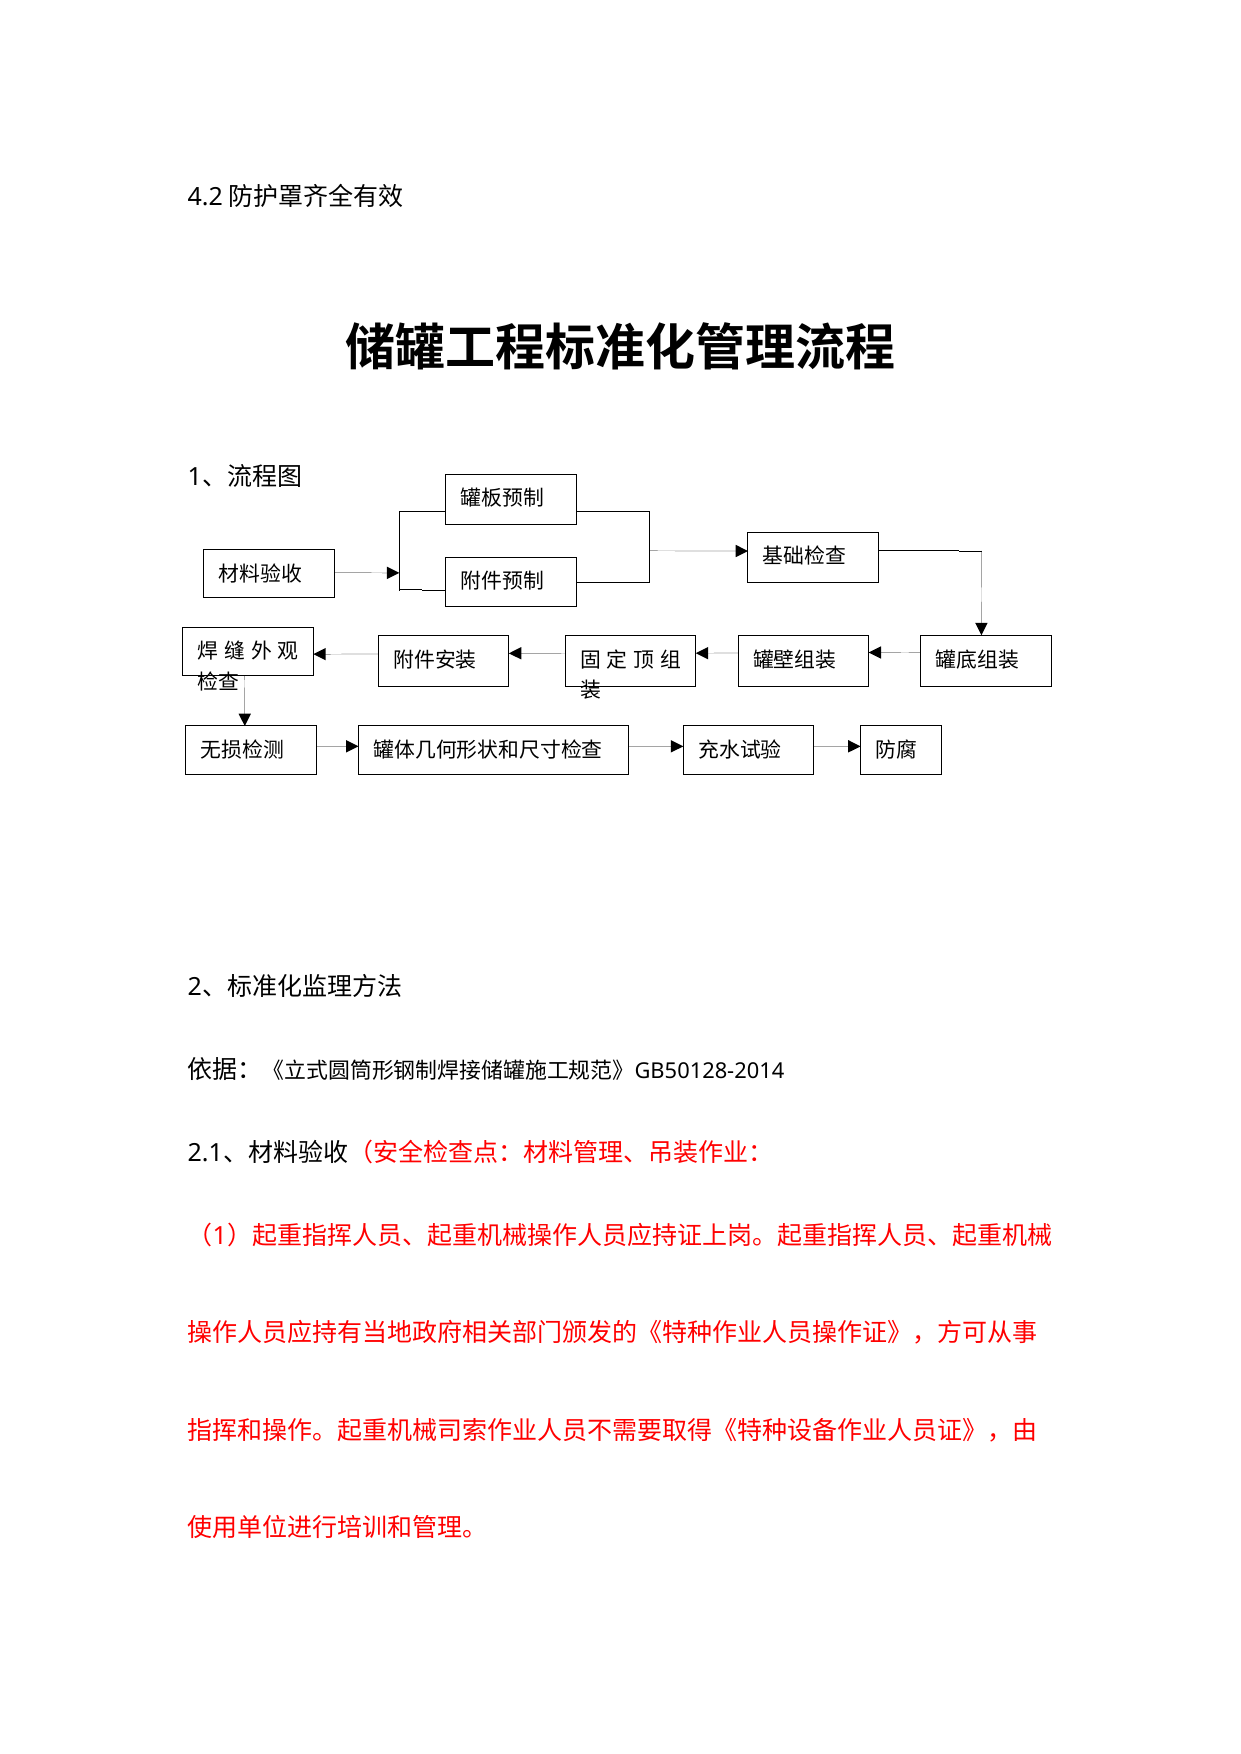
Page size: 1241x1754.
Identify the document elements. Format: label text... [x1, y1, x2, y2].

text （1）起重指挥人员、起重机械操作人员应持证上岗。起重指挥人员、起重机械操作人员应持有当地政府相关部门颁发的《特种作业人员操作证》，方可从事指挥和操作。起重机械司索作业人员不需要取得《特种设备作业人员证》，由使用单位进行培训和管理。 [187, 1201, 1053, 1558]
text 2.1、材料验收（安全检查点：材料管理、吊装作业： [187, 1118, 1053, 1183]
text 储罐工程标准化管理流程 [187, 294, 1053, 392]
text 依据：《立式圆筒形钢制焊接储罐施工规范》GB50128-2014 [187, 1035, 1053, 1100]
text 2、标准化监理方法 [187, 952, 1053, 1017]
text 1、流程图 [187, 442, 1053, 507]
text 4.2防护罩齐全有效 [187, 162, 1053, 227]
